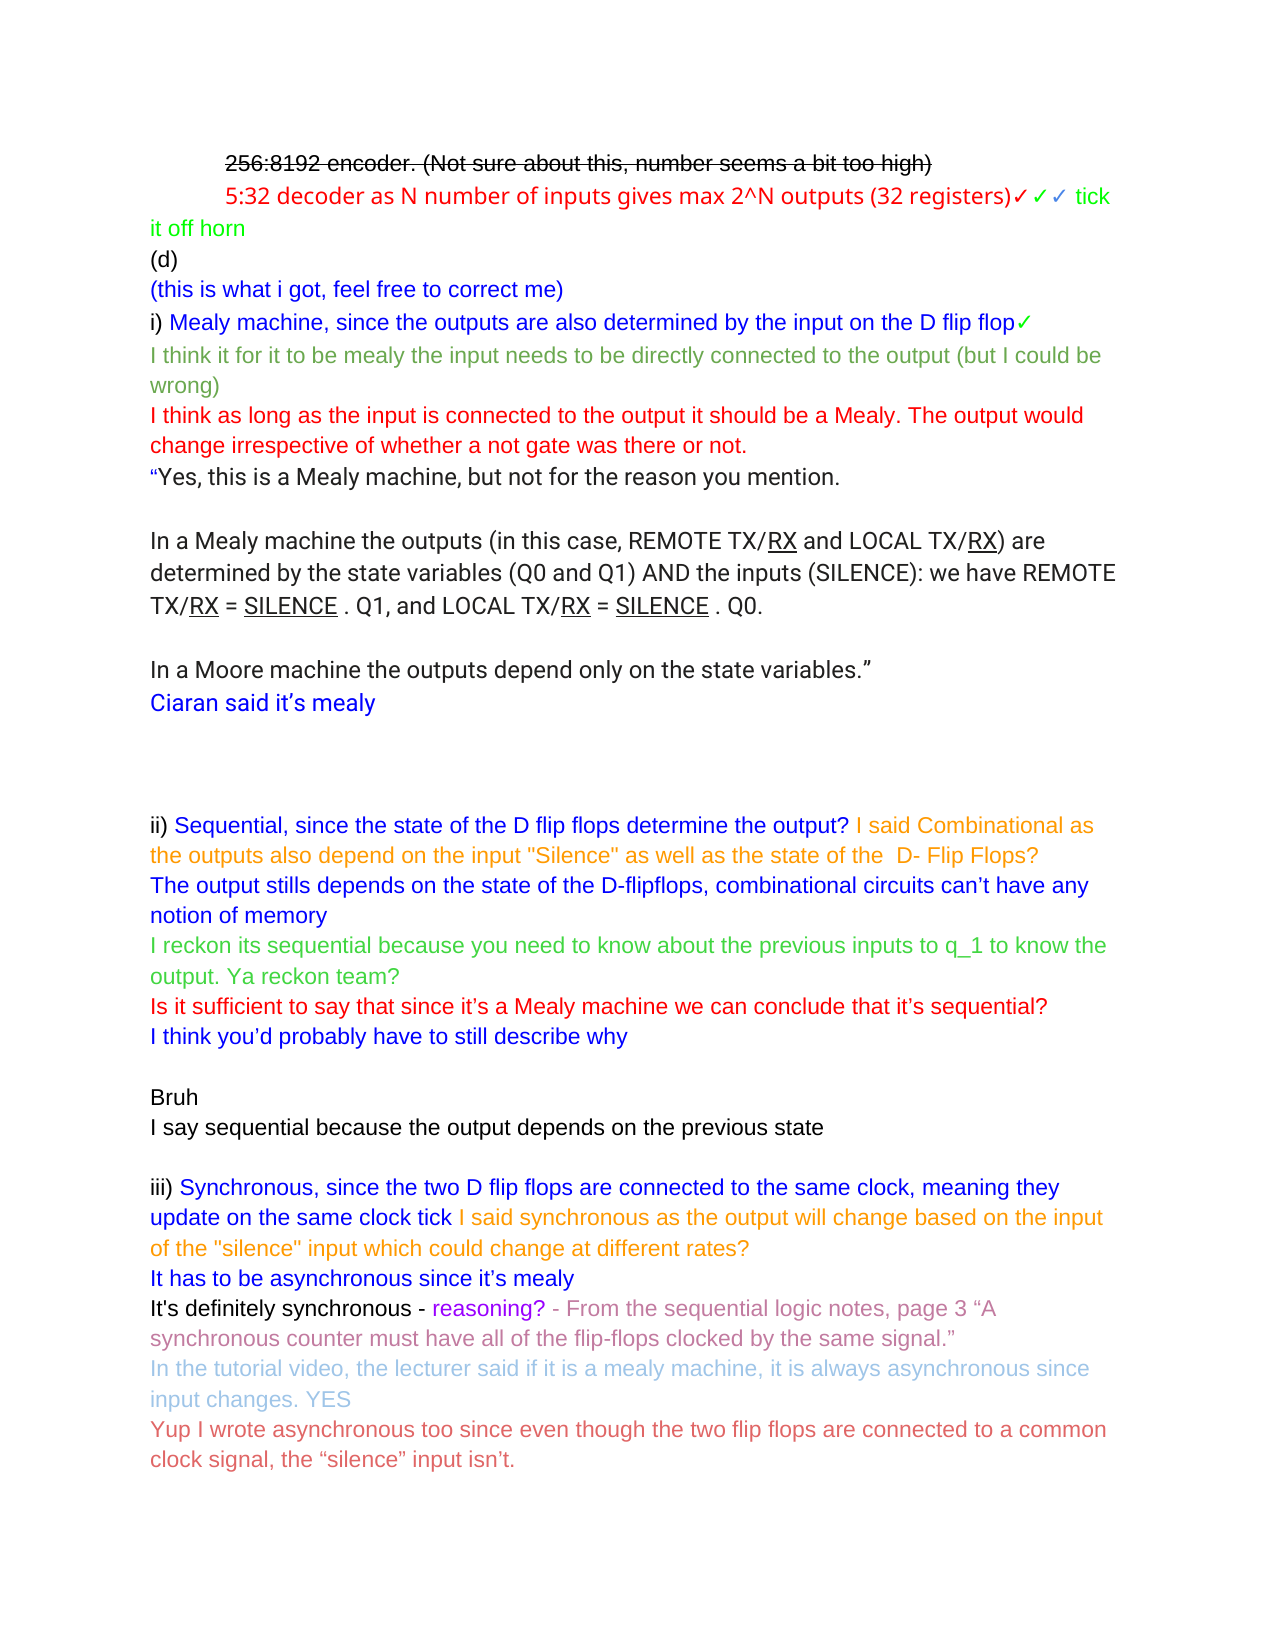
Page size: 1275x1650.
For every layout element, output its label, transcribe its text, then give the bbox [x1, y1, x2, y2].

text The output stills depends on the state of the D-flipflops, combinational circuits can’t have any notion of memory [150, 872, 1125, 929]
text I say sequential because the output depends on the previous state [150, 1114, 1125, 1140]
text I think as long as the input is connected to the output it should be a Mealy. The output would change irrespective of whether a not gate was there or not. [150, 402, 1125, 459]
text In a Moore machine the outputs depend only on the state variables.” [150, 656, 1125, 684]
text “Yes, this is a Mealy machine, but not for the reason you mention. [150, 463, 1125, 491]
text ii) Sequential, since the state of the D flip flops determine the output? I said Combinational as the outputs also depend on the input "Silence" as well as the state of the D- Flip Flops? [150, 812, 1125, 868]
text Yup I wrote asynchronous too since even though the two flip flops are connected to a common clock signal, the “silence” input isn’t. [150, 1416, 1125, 1472]
text It has to be asynchronous since it’s mealy [150, 1265, 1125, 1291]
text 256:8192 encoder. (Not sure about this, number seems a bit too high) [150, 150, 1125, 176]
text I reckon its sequential because you need to know about the previous inputs to q_1 to know the output. Ya reckon team? [150, 932, 1125, 989]
text Is it sufficient to say that since it’s a Mealy machine we can conclude that it’s sequential? [150, 993, 1125, 1019]
text 5:32 decoder as N number of inputs gives max 2^N outputs (32 registers)✓✓✓ tick it off horn [150, 180, 1125, 242]
text Ciaran said it’s mealy [150, 689, 1125, 717]
text (d) [150, 246, 1125, 272]
text In the tutorial video, the lecturer said if it is a mealy machine, it is always asynchronous since input changes. YES [150, 1355, 1125, 1412]
text i) Mealy machine, since the outputs are also determined by the input on the D flip flop✓ [150, 306, 1125, 337]
text I think you’d probably have to still describe why [150, 1023, 1125, 1049]
text I think it for it to be mealy the input needs to be directly connected to the output (but I could be wrong) [150, 342, 1125, 398]
text In a Mealy machine the outputs (in this case, REMOTE TX/RX and LOCAL TX/RX) are determined by the state variables (Q0 and Q1) AND the inputs (SILENCE): we have REMOTE TX/RX = SILENCE . Q1, and LOCAL TX/RX = SILENCE . Q0. [150, 527, 1125, 620]
text It's definitely synchronous - reasoning? - From the sequential logic notes, page 3 “A synchronous counter must have all of the flip-flops clocked by the same signal.” [150, 1295, 1125, 1352]
text (this is what i got, feel free to correct me) [150, 276, 1125, 302]
text iii) Synchronous, since the two D flip flops are connected to the same clock, meaning they update on the same clock tick I said synchronous as the output will change based on the input of the "silence" input which could change at different rates? [150, 1174, 1125, 1261]
text Bruh [150, 1083, 1125, 1110]
